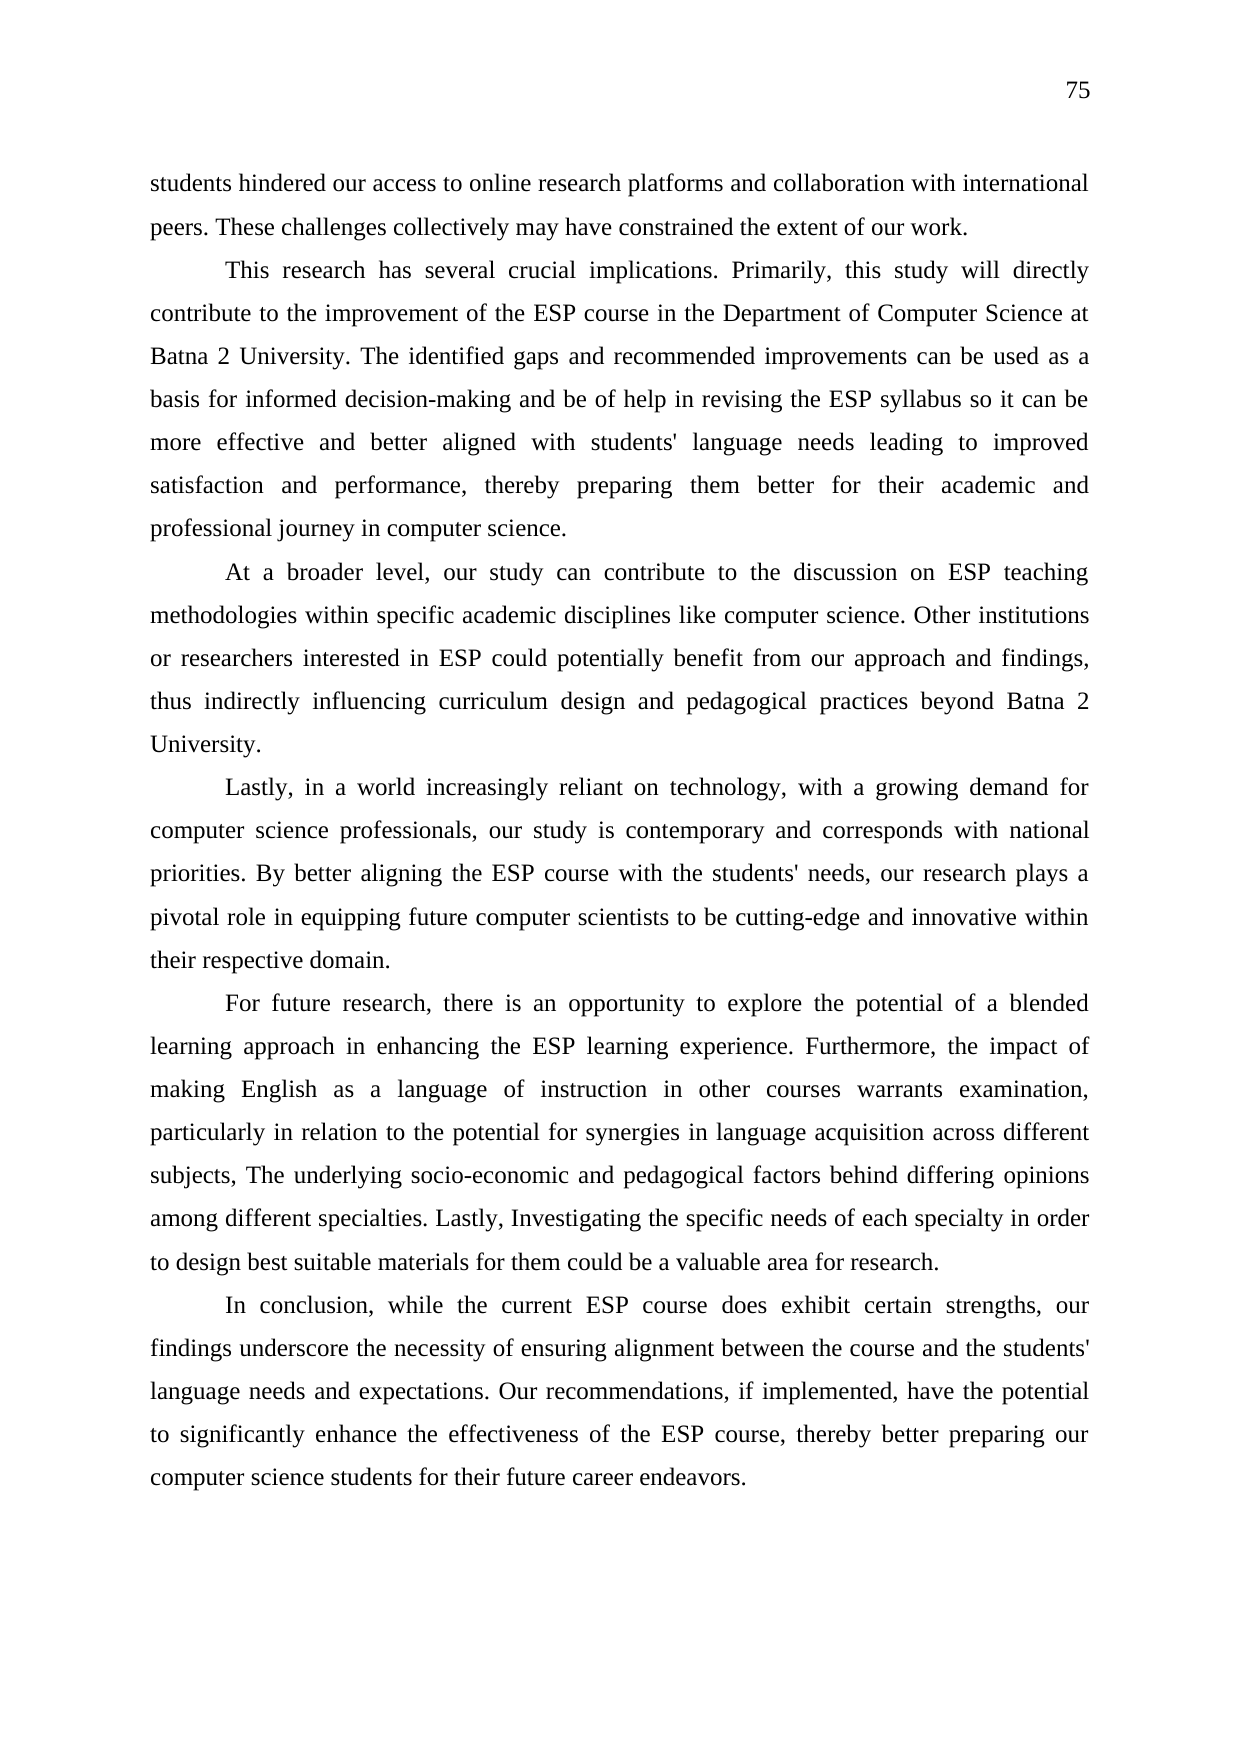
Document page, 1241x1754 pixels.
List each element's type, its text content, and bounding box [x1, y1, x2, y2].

text At a broader level, our study can contribute to the discussion on ESP teaching methodologies within specific academic disciplines like computer science. Other institutions or researchers interested in ESP could potentially benefit from our approach and findings, thus indirectly influencing curriculum design and pedagogical practices beyond Batna 2 University. [150, 557, 1090, 758]
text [150, 168, 1090, 240]
text In conclusion, while the current ESP course does exhibit certain strengths, our findings underscore the necessity of ensuring alignment between the course and the students' language needs and expectations. Our recommendations, if implemented, have the potential to significantly enhance the effectiveness of the ESP course, thereby better preparing our computer science students for their future career endeavors. [150, 1290, 1090, 1491]
text This research has several crucial implications. Primarily, this study will directly contribute to the improvement of the ESP course in the Department of Computer Science at Batna 2 University. The identified gaps and recommended improvements can be used as a basis for informed decision-making and be of help in revising the ESP syllabus so it can be more effective and better aligned with students' language needs leading to improved satisfaction and performance, thereby preparing them better for their academic and professional journey in computer science. [150, 255, 1090, 542]
text For future research, there is an opportunity to explore the potential of a blended learning approach in enhancing the ESP learning experience. Furthermore, the impact of making English as a language of instruction in other courses warrants examination, particularly in relation to the potential for synergies in language acquisition across different subjects, The underlying socio-economic and pedagogical factors behind differing opinions among different specialties. Lastly, Investigating the specific needs of each specialty in order to design best suitable materials for them could be a valuable area for research. [150, 988, 1090, 1275]
text Lastly, in a world increasingly reliant on technology, with a growing demand for computer science professionals, our study is contemporary and corresponds with national priorities. By better aligning the ESP course with the students' needs, our research plays a pivotal role in equipping future computer scientists to be cutting-edge and innovative within their respective domain. [150, 772, 1090, 973]
